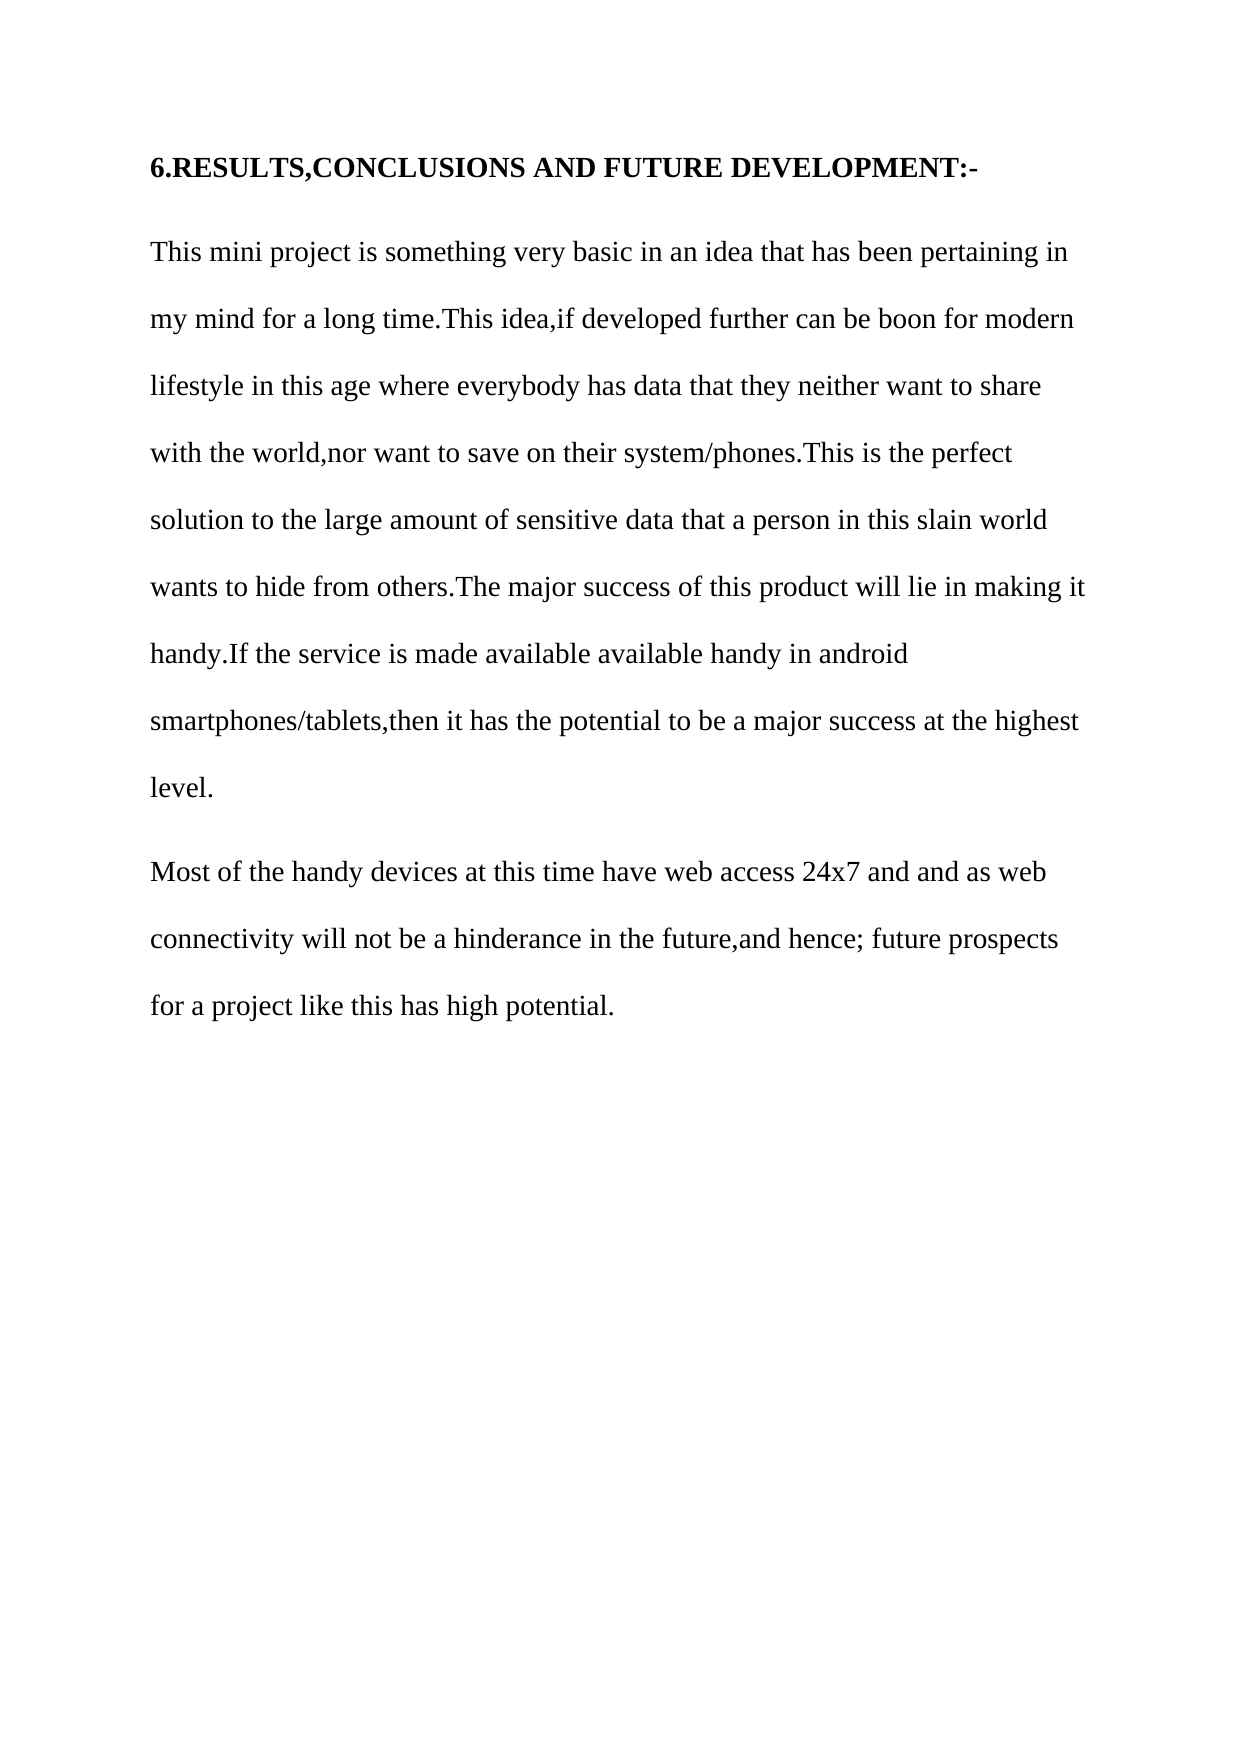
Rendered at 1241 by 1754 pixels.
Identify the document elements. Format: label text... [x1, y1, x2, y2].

text This mini project is something very basic in an idea that has been pertaining in my mind for a long time.This idea,if developed further can be boon for modern lifestyle in this age where everybody has data that they neither want to share with the world,nor want to save on their system/phones.This is the perfect solution to the large amount of sensitive data that a person in this slain world wants to hide from others.The major success of this product will lie in making it handy.If the service is made available available handy in android smartphones/tablets,then it has the potential to be a major success at the highest level. [150, 234, 1090, 804]
text Most of the handy devices at this time have web access 24x7 and and as web connectivity will not be a hinderance in the future,and hence; future prospects for a project like this has high potential. [150, 854, 1090, 1022]
text 6.RESULTS,CONCLUSIONS AND FUTURE DEVELOPMENT:- [150, 150, 1090, 183]
